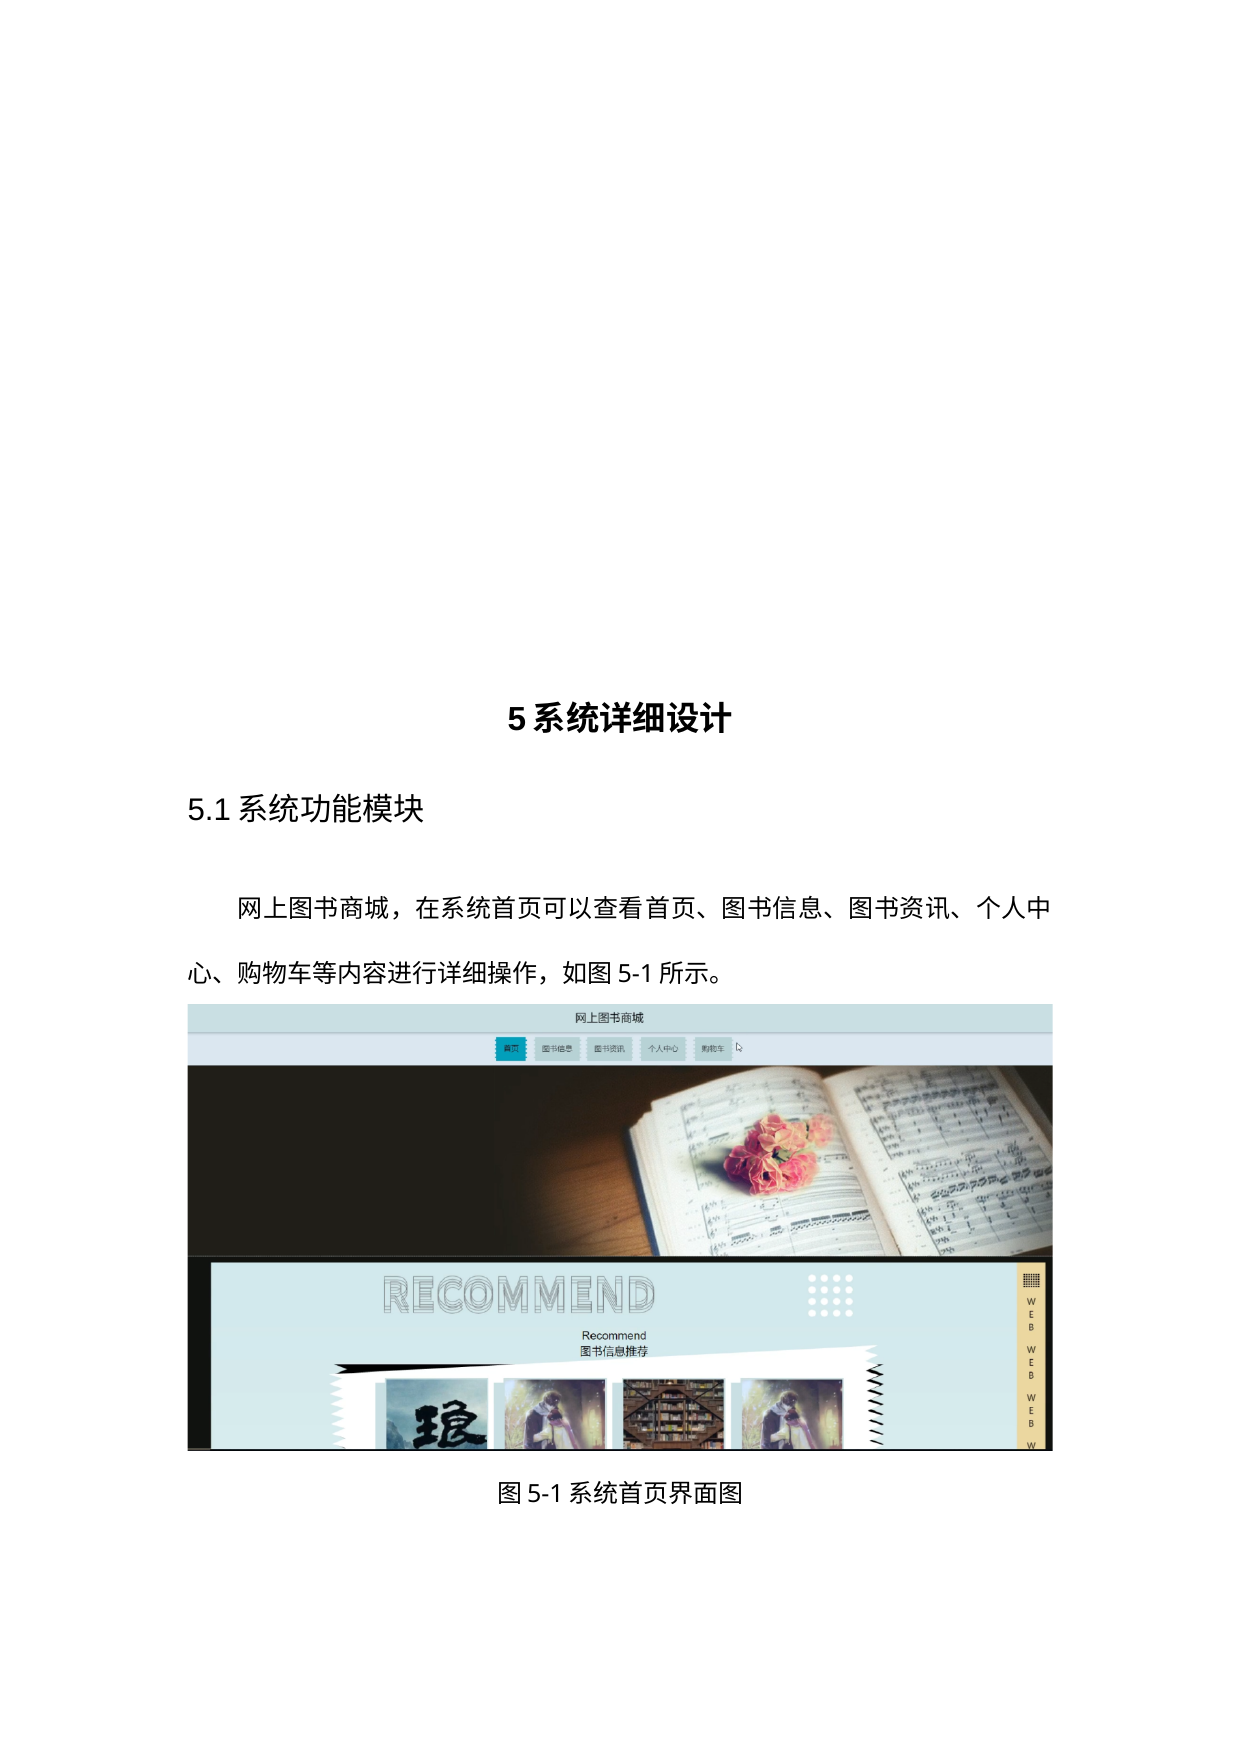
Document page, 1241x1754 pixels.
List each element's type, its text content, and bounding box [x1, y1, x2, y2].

text 网上图书商城，在系统首页可以查看首页、图书信息、图书资讯、个人中心、购物车等内容进行详细操作，如图5-1所示。 [187, 874, 1053, 1004]
picture [187, 1004, 1053, 1451]
text 图5-1系统首页界面图 [187, 1459, 1053, 1524]
subtitle 5.1系统功能模块 [187, 774, 1053, 839]
subtitle 5系统详细设计 [187, 683, 1053, 748]
